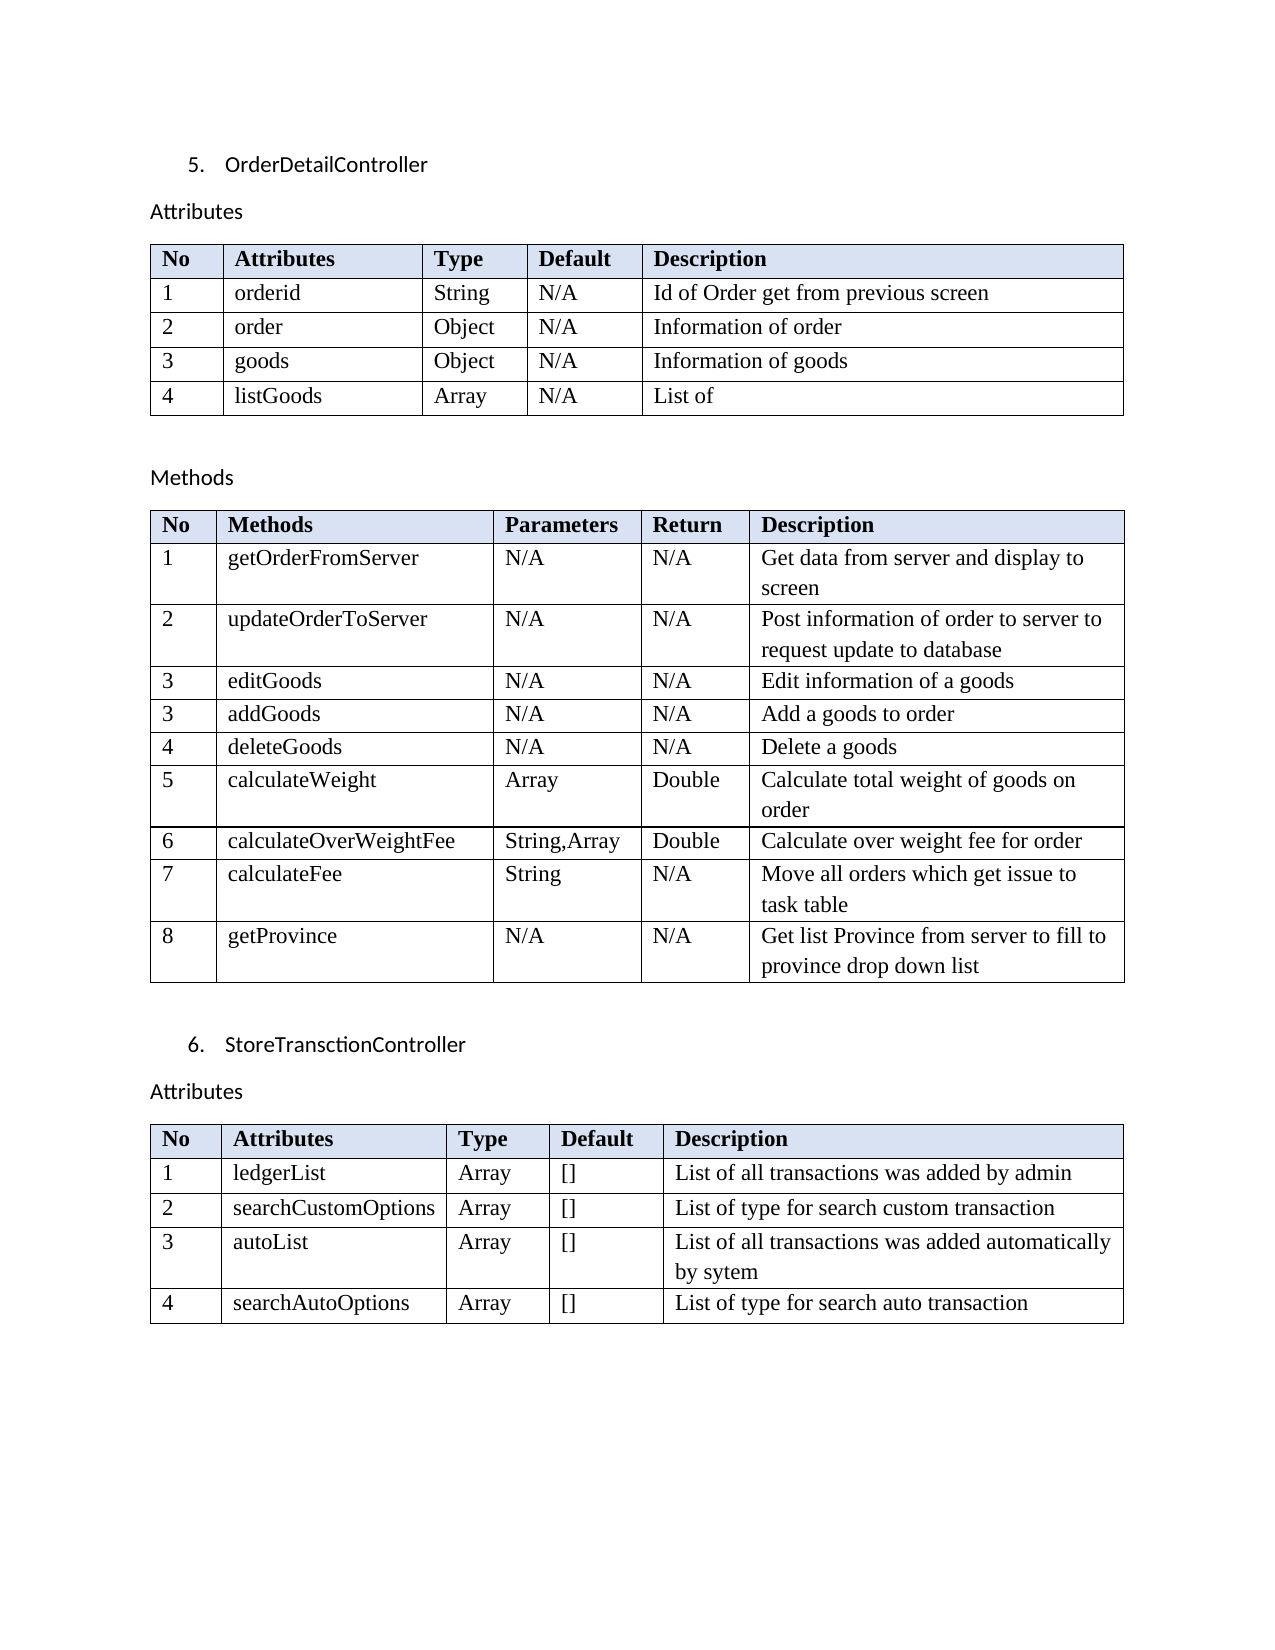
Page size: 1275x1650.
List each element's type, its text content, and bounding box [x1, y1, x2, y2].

table_cell Get data from server and display to screen [750, 544, 1124, 604]
table_cell Id of Order get from previous screen [643, 279, 1123, 312]
table_cell 2 [151, 605, 216, 666]
table_cell N/A [494, 667, 641, 699]
table_cell order [224, 313, 422, 347]
table_cell N/A [642, 667, 749, 699]
table_cell Calculate over weight fee for order [750, 828, 1124, 859]
table_header No [151, 511, 216, 543]
table_header No [151, 245, 223, 278]
table_cell N/A [642, 544, 749, 604]
table_cell 2 [151, 1194, 221, 1227]
table_header Methods [217, 511, 493, 543]
table_cell 7 [151, 860, 216, 921]
table_cell 1 [151, 279, 223, 312]
table_header Default [528, 245, 642, 278]
table_cell Object [423, 348, 527, 381]
table_cell 3 [151, 348, 223, 381]
table_cell Double [642, 766, 749, 826]
table_cell N/A [642, 605, 749, 666]
table_cell N/A [528, 313, 642, 347]
table_header No [151, 1125, 221, 1158]
table_cell N/A [528, 348, 642, 381]
table_cell N/A [642, 733, 749, 765]
table_cell String [423, 279, 527, 312]
table_header Description [643, 245, 1123, 278]
table_cell searchAutoOptions [222, 1289, 446, 1322]
table_cell 4 [151, 733, 216, 765]
table_header Return [642, 511, 749, 543]
table_cell N/A [494, 544, 641, 604]
table_cell Array [494, 766, 641, 826]
table_cell N/A [528, 279, 642, 312]
table_cell List of type for search auto transaction [664, 1289, 1123, 1322]
table_header Attributes [224, 245, 422, 278]
table_cell Post information of order to server to request update to database [750, 605, 1124, 666]
table_cell goods [224, 348, 422, 381]
table_cell Array [447, 1159, 549, 1192]
table_cell autoList [222, 1228, 446, 1288]
table_cell N/A [494, 922, 641, 982]
table_cell 4 [151, 382, 223, 415]
table_header Type [423, 245, 527, 278]
text Attributes [150, 1077, 1125, 1105]
table_cell List of type for search custom transaction [664, 1194, 1123, 1227]
table_cell 3 [151, 667, 216, 699]
table_cell Array [447, 1228, 549, 1288]
table_cell [] [550, 1289, 663, 1322]
table_cell String [494, 860, 641, 921]
table_cell Double [642, 828, 749, 859]
table_cell N/A [494, 700, 641, 732]
table_cell getProvince [217, 922, 493, 982]
table_cell Information of goods [643, 348, 1123, 381]
table_cell orderid [224, 279, 422, 312]
table_cell listGoods [224, 382, 422, 415]
table_cell List of all transactions was added by admin [664, 1159, 1123, 1192]
table_cell Edit information of a goods [750, 667, 1124, 699]
text Attributes [150, 197, 1125, 225]
table_cell 1 [151, 544, 216, 604]
table_cell List of [643, 382, 1123, 415]
table_cell String,Array [494, 828, 641, 859]
table_cell 8 [151, 922, 216, 982]
table_cell List of all transactions was added automatically by sytem [664, 1228, 1123, 1288]
table_cell calculateFee [217, 860, 493, 921]
table_cell Array [447, 1289, 549, 1322]
table_cell N/A [494, 733, 641, 765]
table_cell Array [423, 382, 527, 415]
table_cell 6 [151, 828, 216, 859]
table_cell editGoods [217, 667, 493, 699]
table_cell Move all orders which get issue to task table [750, 860, 1124, 921]
table_cell calculateWeight [217, 766, 493, 826]
table_cell searchCustomOptions [222, 1194, 446, 1227]
table_cell 1 [151, 1159, 221, 1192]
list StoreTransctionController [187, 1030, 1125, 1058]
table_cell ledgerList [222, 1159, 446, 1192]
table_cell [] [550, 1194, 663, 1227]
table_header Default [550, 1125, 663, 1158]
table_header Description [750, 511, 1124, 543]
list OrderDetailController [187, 150, 1125, 178]
table_cell calculateOverWeightFee [217, 828, 493, 859]
table_cell updateOrderToServer [217, 605, 493, 666]
table_cell 5 [151, 766, 216, 826]
table_cell N/A [642, 860, 749, 921]
table_header Parameters [494, 511, 641, 543]
table_cell Get list Province from server to fill to province drop down list [750, 922, 1124, 982]
table_cell deleteGoods [217, 733, 493, 765]
table_cell Object [423, 313, 527, 347]
table_cell N/A [528, 382, 642, 415]
table_cell getOrderFromServer [217, 544, 493, 604]
table_cell 3 [151, 1228, 221, 1288]
table_cell [] [550, 1159, 663, 1192]
table_cell addGoods [217, 700, 493, 732]
table_cell 2 [151, 313, 223, 347]
table_cell N/A [642, 700, 749, 732]
table_header Type [447, 1125, 549, 1158]
table_cell Calculate total weight of goods on order [750, 766, 1124, 826]
table_cell [] [550, 1228, 663, 1288]
table_header Attributes [222, 1125, 446, 1158]
table_cell Array [447, 1194, 549, 1227]
table_cell Delete a goods [750, 733, 1124, 765]
table_cell Information of order [643, 313, 1123, 347]
table_header Description [664, 1125, 1123, 1158]
table_cell N/A [642, 922, 749, 982]
table_cell N/A [494, 605, 641, 666]
table_cell 4 [151, 1289, 221, 1322]
table_cell 3 [151, 700, 216, 732]
table_cell Add a goods to order [750, 700, 1124, 732]
text Methods [150, 463, 1125, 491]
